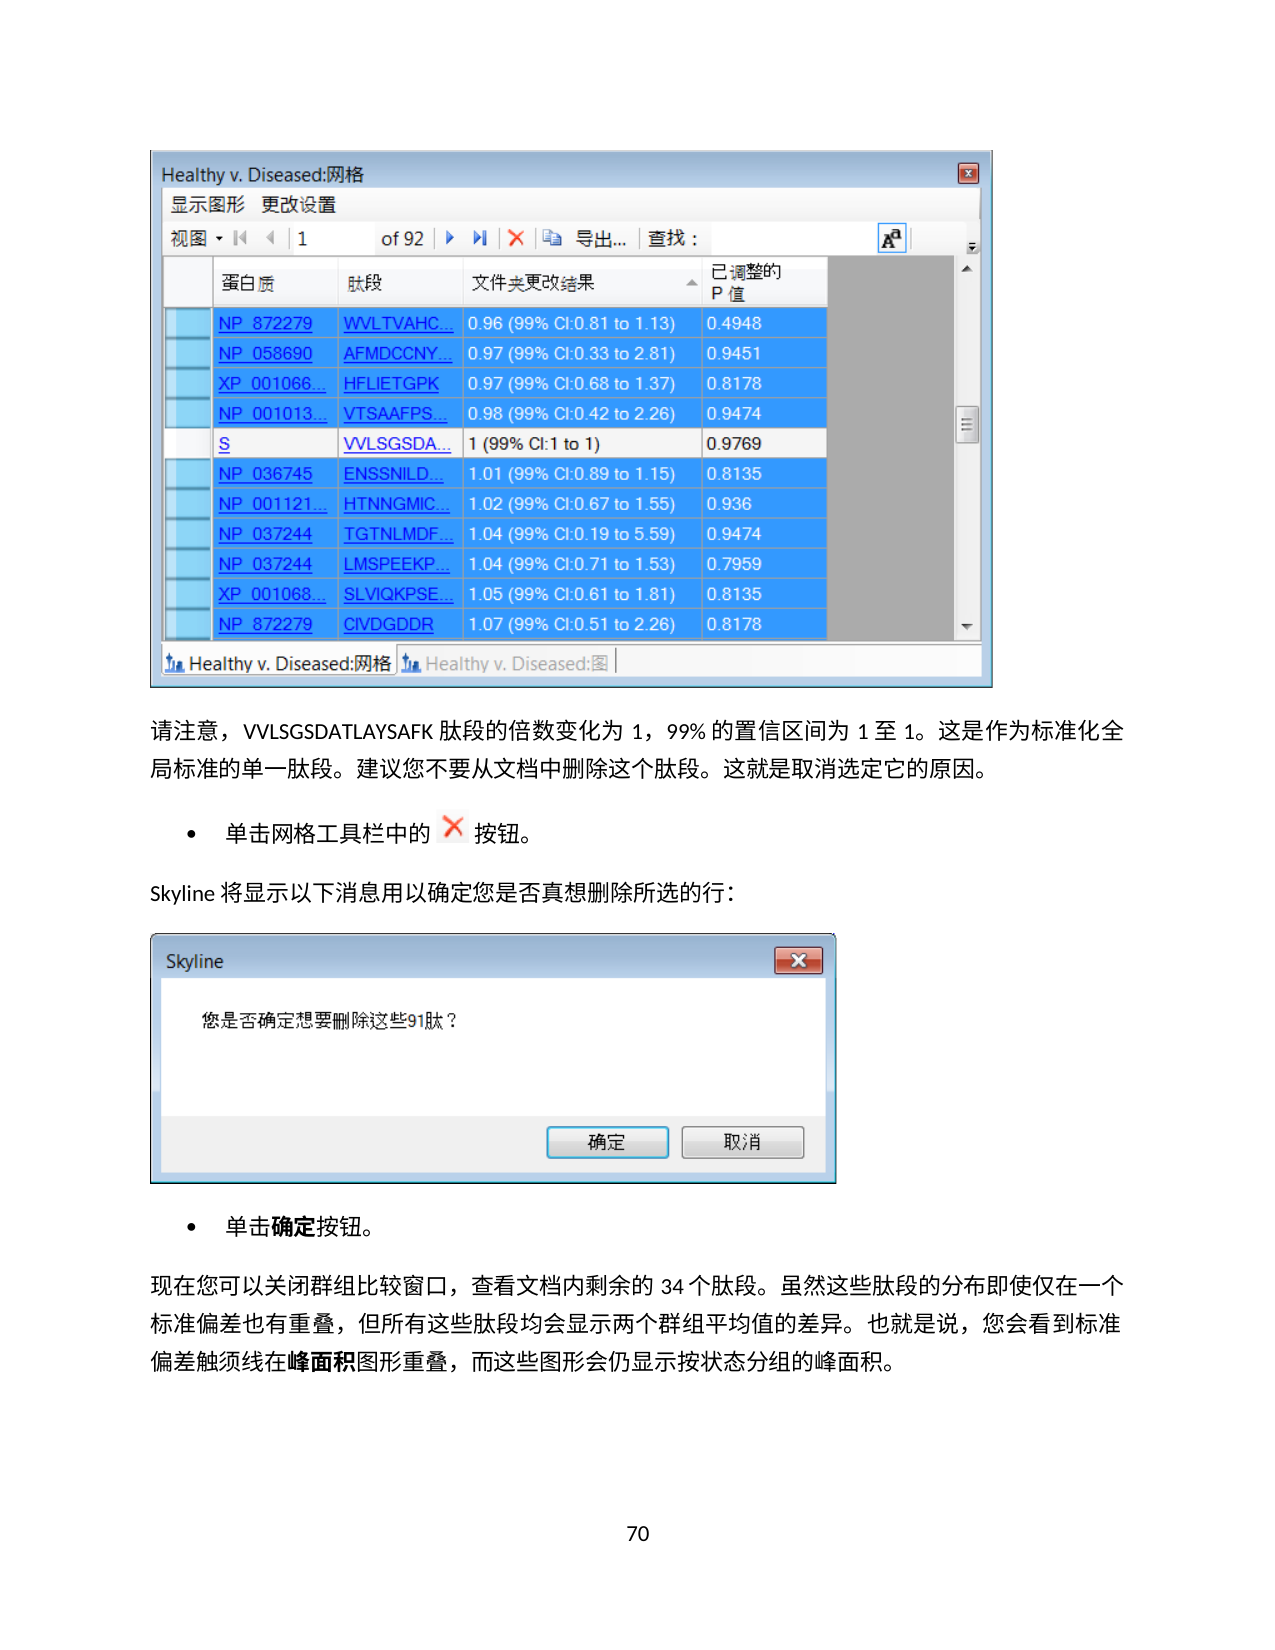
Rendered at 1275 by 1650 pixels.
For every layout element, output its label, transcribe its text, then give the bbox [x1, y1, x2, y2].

picture [150, 933, 837, 1184]
picture [150, 150, 993, 688]
text 请注意，VVLSGSDATLAYSAFK 肽段的倍数变化为 1，99% 的置信区间为 1 至 1。这是作为标准化全局标准的单一肽段。建议您不要从文档中删除这个肽段。这就是取消选定它的原因。 [150, 712, 1125, 784]
text 现在您可以关闭群组比较窗口，查看文档内剩余的 34 个肽段。虽然这些肽段的分布即使仅在一个标准偏差也有重叠，但所有这些肽段均会显示两个群组平均值的差异。也就是说，您会看到标准偏差触须线在峰面积图形重叠，而这些图形会仍显示按状态分组的峰面积。 [150, 1268, 1125, 1377]
text Skyline 将显示以下消息用以确定您是否真想删除所选的行： [150, 875, 1125, 908]
picture [436, 809, 470, 843]
list 单击网格工具栏中的 按钮。 [187, 809, 1125, 849]
list 单击确定按钮。 [187, 1209, 1125, 1242]
